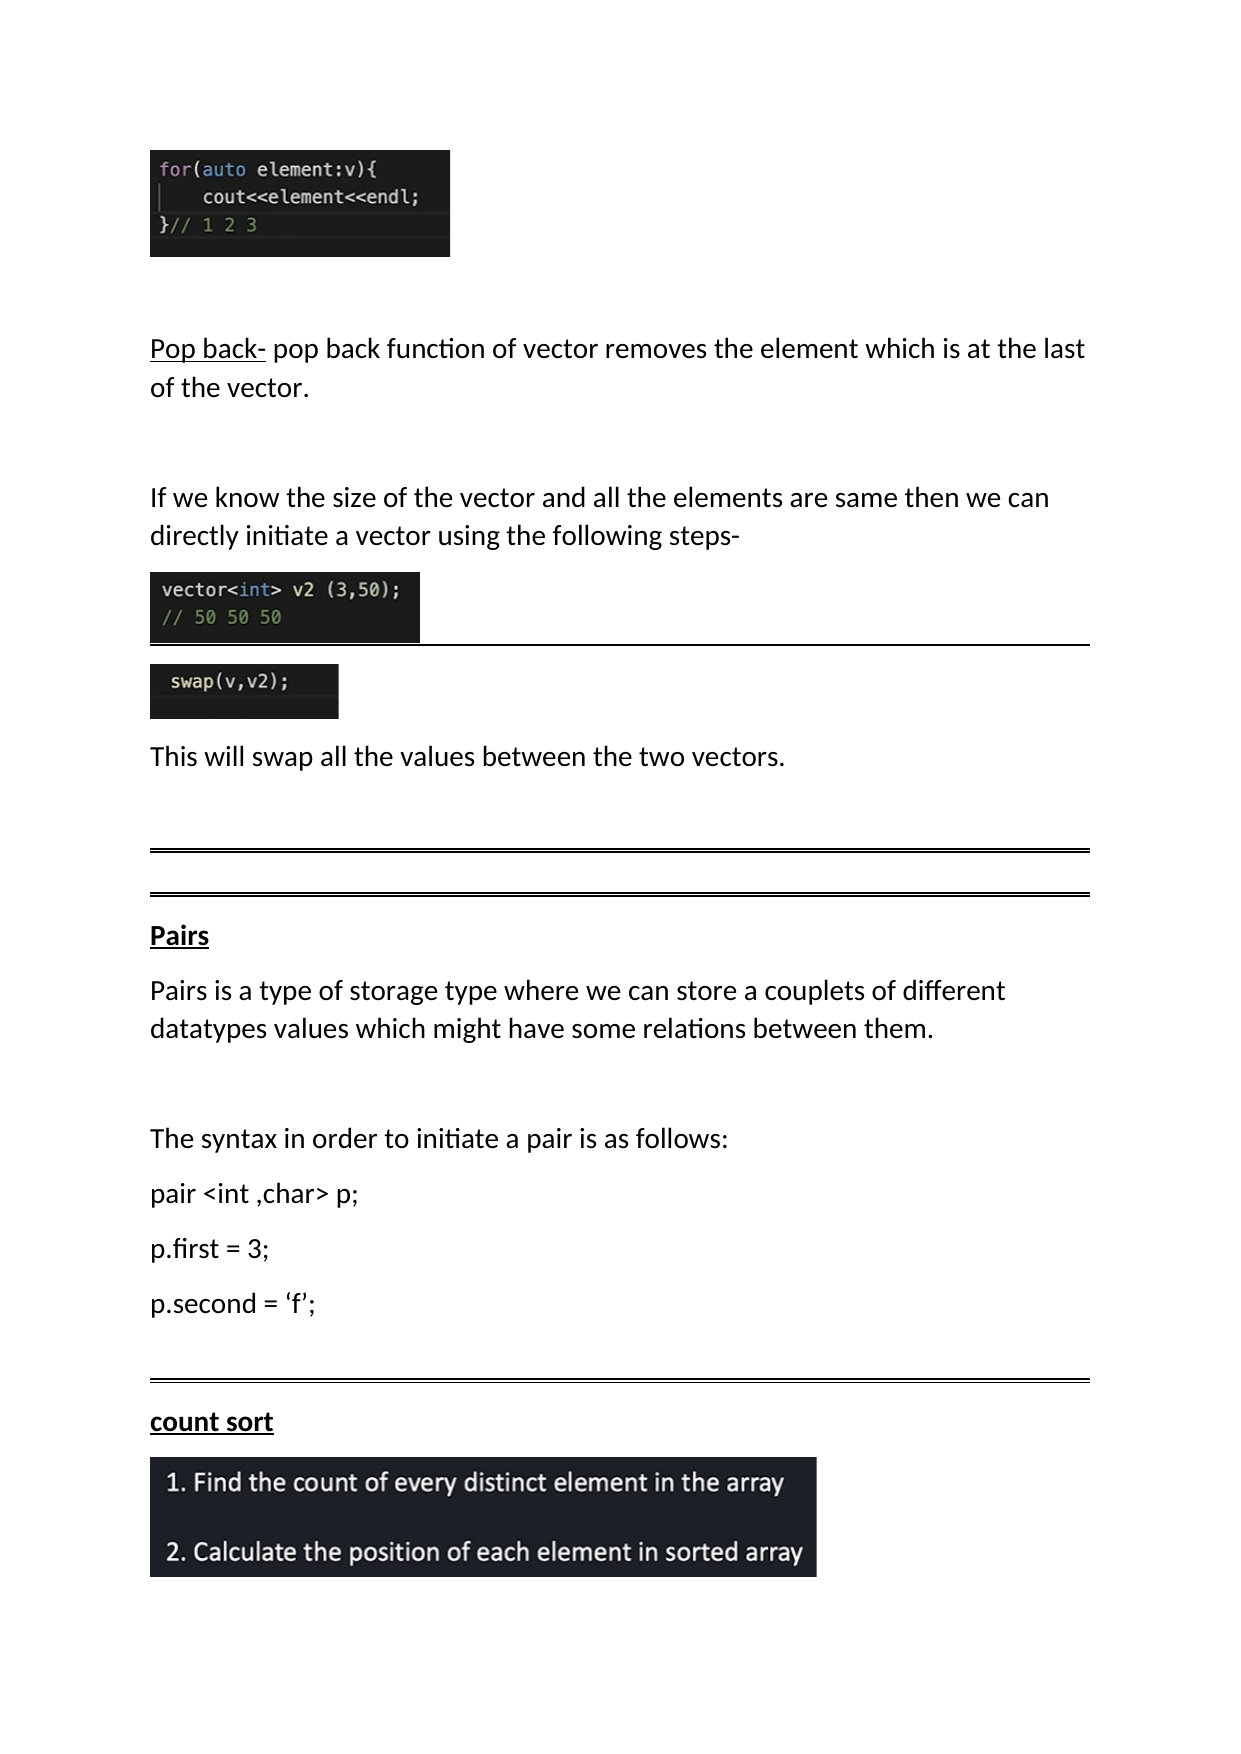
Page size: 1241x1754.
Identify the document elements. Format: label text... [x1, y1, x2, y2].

text The syntax in order to initiate a pair is as follows: [150, 1120, 1090, 1156]
text This will swap all the values between the two vectors. [150, 738, 1090, 773]
text pair <int ,char> p; [150, 1175, 1090, 1211]
text p.first = 3; [150, 1231, 1090, 1266]
picture [150, 572, 420, 643]
text If we know the size of the vector and all the elements are same then we can directly initiate a vector using the following steps- [150, 479, 1090, 553]
text count sort [150, 1403, 1090, 1438]
picture [150, 664, 339, 719]
picture [150, 150, 451, 257]
picture [150, 1457, 817, 1577]
text Pairs [150, 917, 1090, 952]
text p.second = ‘f’; [150, 1286, 1090, 1321]
text Pairs is a type of storage type where we can store a couplets of different datatypes values which might have some relations between them. [150, 972, 1090, 1046]
text Pop back- pop back function of vector removes the element which is at the last of the vector. [150, 330, 1090, 404]
